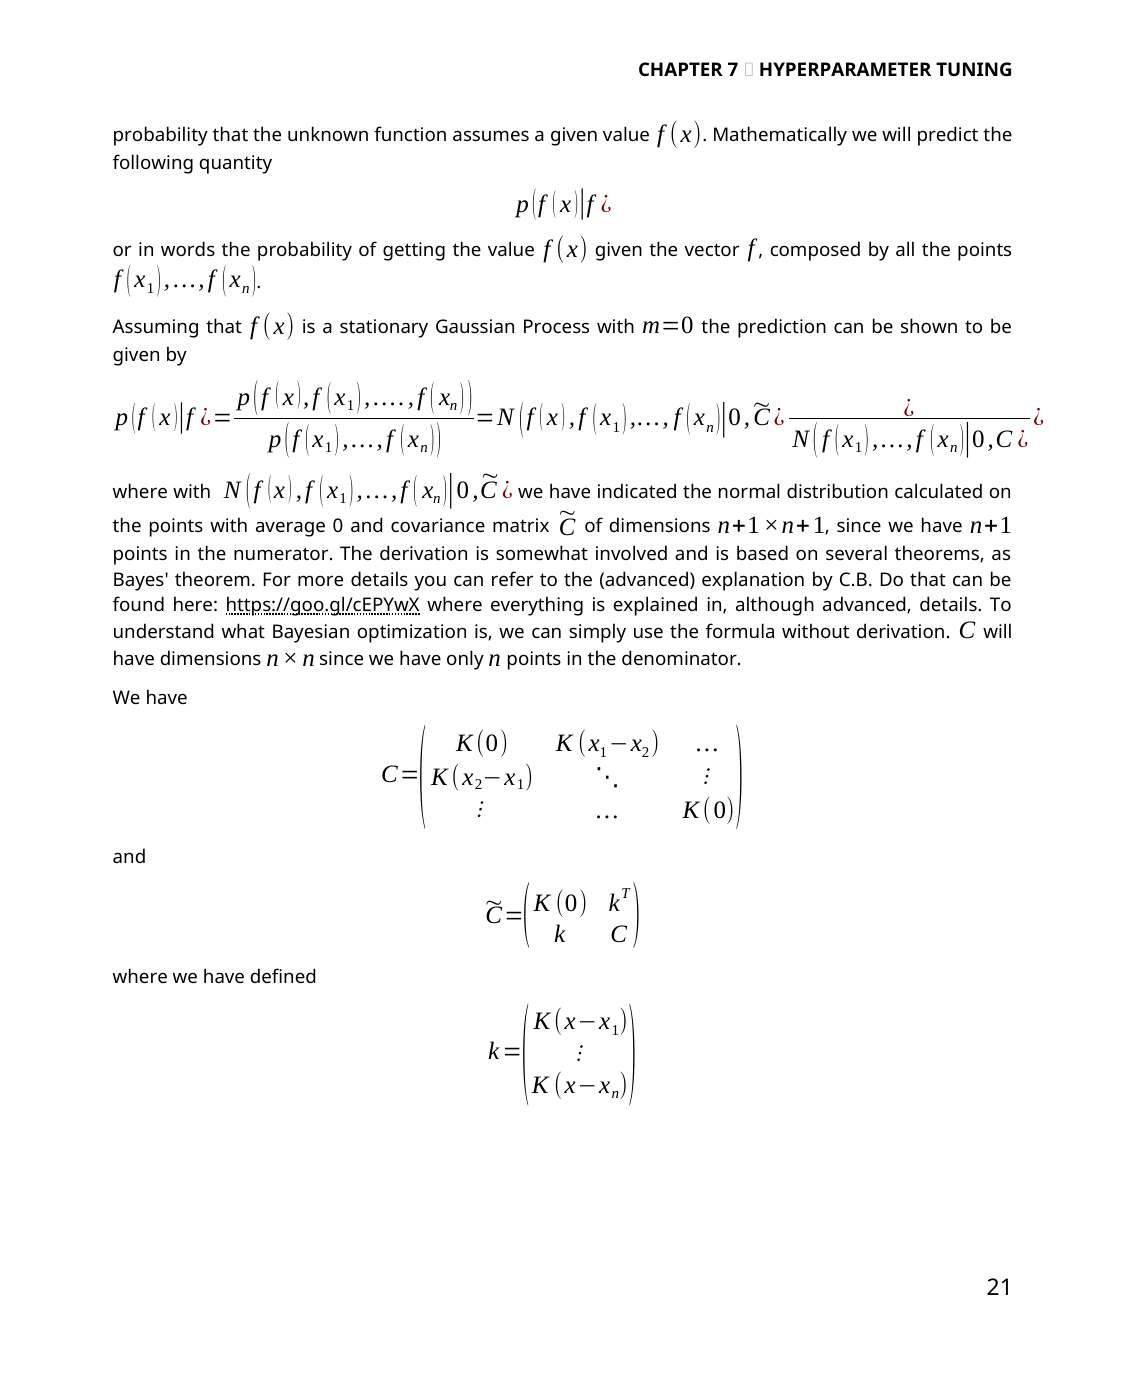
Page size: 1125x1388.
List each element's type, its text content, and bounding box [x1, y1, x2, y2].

text Assuming that is a stationary Gaussian Process with the prediction can be shown to be given by [112, 311, 1012, 366]
text where we have defined [112, 963, 1012, 989]
text where with we have indicated the normal distribution calculated on the points with average 0 and covariance matrix of dimensions , since we have points in the numerator. The derivation is somewhat involved and is based on several theorems, as Bayes' theorem. For more details you can refer to the (advanced) explanation by C.B. Do that can be found here: https://goo.gl/cEPYwX where everything is explained in, although advanced, details. To understand what Bayesian optimization is, we can simply use the formula without derivation. will have dimensions since we have only points in the denominator. [112, 472, 1012, 672]
text We have [112, 685, 1012, 710]
text or in words the probability of getting the value given the vector , composed by all the points . [112, 234, 1012, 298]
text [112, 119, 1012, 175]
text and [112, 843, 1012, 869]
